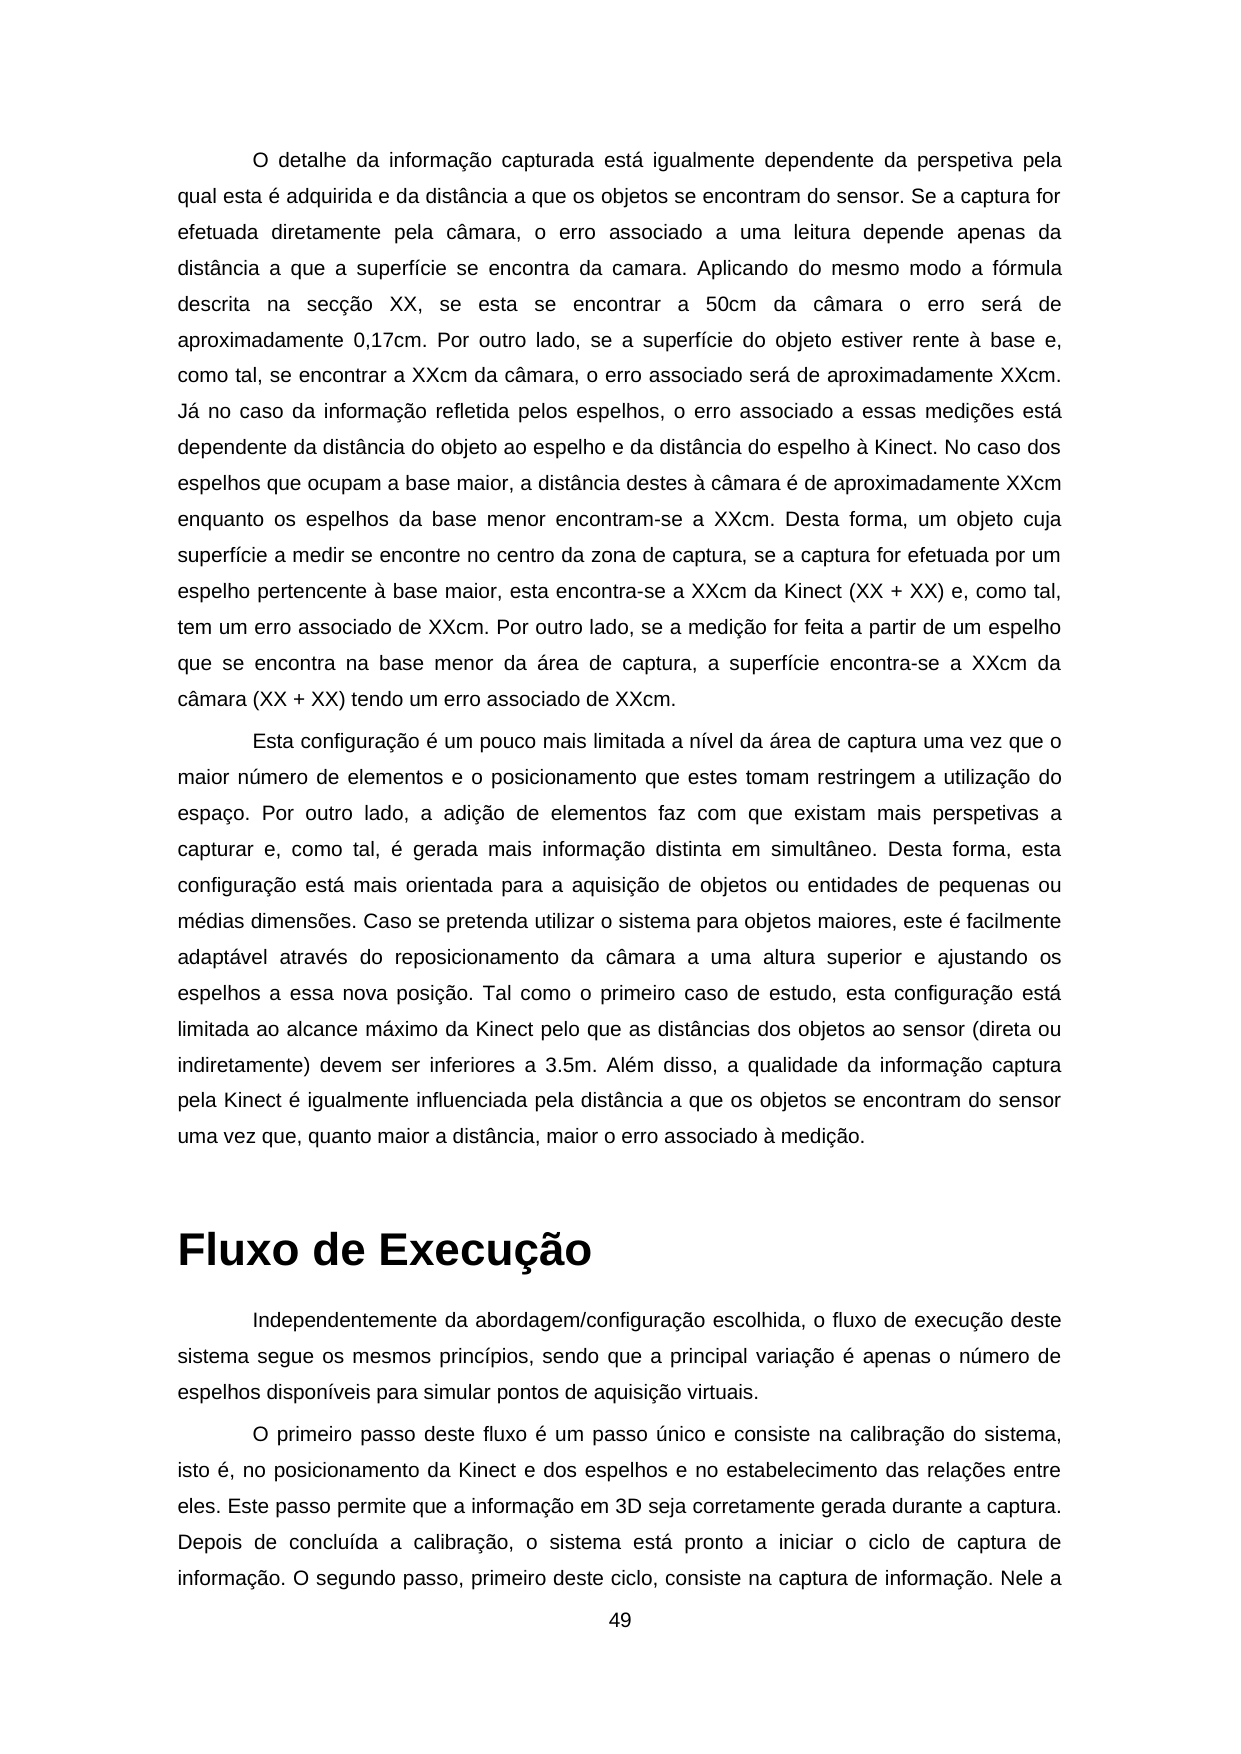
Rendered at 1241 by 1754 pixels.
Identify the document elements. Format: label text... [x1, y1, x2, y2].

text Esta configuração é um pouco mais limitada a nível da área de captura uma vez que o maior número de elementos e o posicionamento que estes tomam restringem a utilização do espaço. Por outro lado, a adição de elementos faz com que existam mais perspetivas a capturar e, como tal, é gerada mais informação distinta em simultâneo. Desta forma, esta configuração está mais orientada para a aquisição de objetos ou entidades de pequenas ou médias dimensões. Caso se pretenda utilizar o sistema para objetos maiores, este é facilmente adaptável através do reposicionamento da câmara a uma altura superior e ajustando os espelhos a essa nova posição. Tal como o primeiro caso de estudo, esta configuração está limitada ao alcance máximo da Kinect pelo que as distâncias dos objetos ao sensor (direta ou indiretamente) devem ser inferiores a 3.5m. Além disso, a qualidade da informação captura pela Kinect é igualmente influenciada pela distância a que os objetos se encontram do sensor uma vez que, quanto maior a distância, maior o erro associado à medição. [177, 729, 1063, 1148]
text Fluxo de Execução [177, 1223, 1063, 1275]
text Independentemente da abordagem/configuração escolhida, o fluxo de execução deste sistema segue os mesmos princípios, sendo que a principal variação é apenas o número de espelhos disponíveis para simular pontos de aquisição virtuais. [177, 1308, 1063, 1404]
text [177, 1422, 1063, 1590]
text O detalhe da informação capturada está igualmente dependente da perspetiva pela qual esta é adquirida e da distância a que os objetos se encontram do sensor. Se a captura for efetuada diretamente pela câmara, o erro associado a uma leitura depende apenas da distância a que a superfície se encontra da camara. Aplicando do mesmo modo a fórmula descrita na secção XX, se esta se encontrar a 50cm da câmara o erro será de aproximadamente 0,17cm. Por outro lado, se a superfície do objeto estiver rente à base e, como tal, se encontrar a XXcm da câmara, o erro associado será de aproximadamente XXcm. Já no caso da informação refletida pelos espelhos, o erro associado a essas medições está dependente da distância do objeto ao espelho e da distância do espelho à Kinect. No caso dos espelhos que ocupam a base maior, a distância destes à câmara é de aproximadamente XXcm enquanto os espelhos da base menor encontram-se a XXcm. Desta forma, um objeto cuja superfície a medir se encontre no centro da zona de captura, se a captura for efetuada por um espelho pertencente à base maior, esta encontra-se a XXcm da Kinect (XX + XX) e, como tal, tem um erro associado de XXcm. Por outro lado, se a medição for feita a partir de um espelho que se encontra na base menor da área de captura, a superfície encontra-se a XXcm da câmara (XX + XX) tendo um erro associado de XXcm. [177, 148, 1063, 711]
